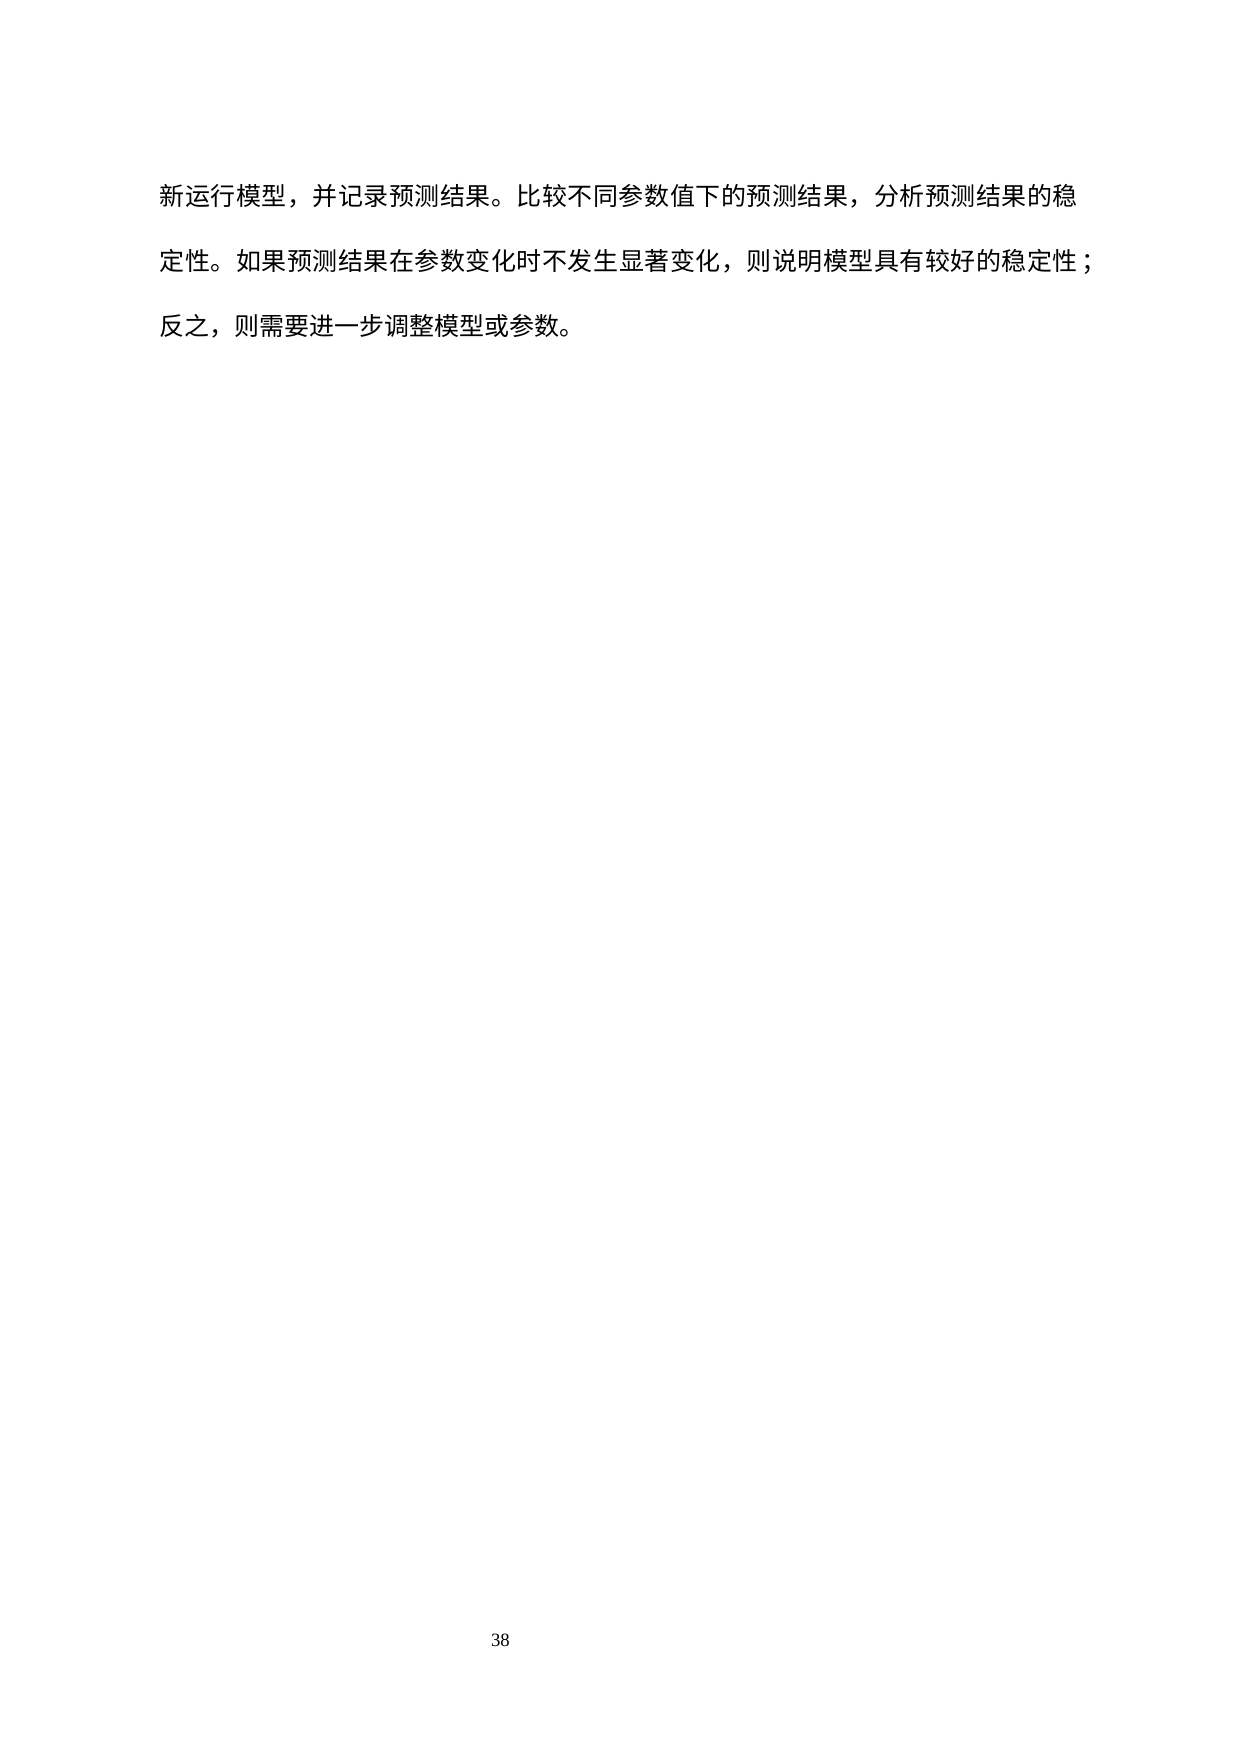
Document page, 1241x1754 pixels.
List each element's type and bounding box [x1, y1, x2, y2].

text [159, 162, 1081, 357]
